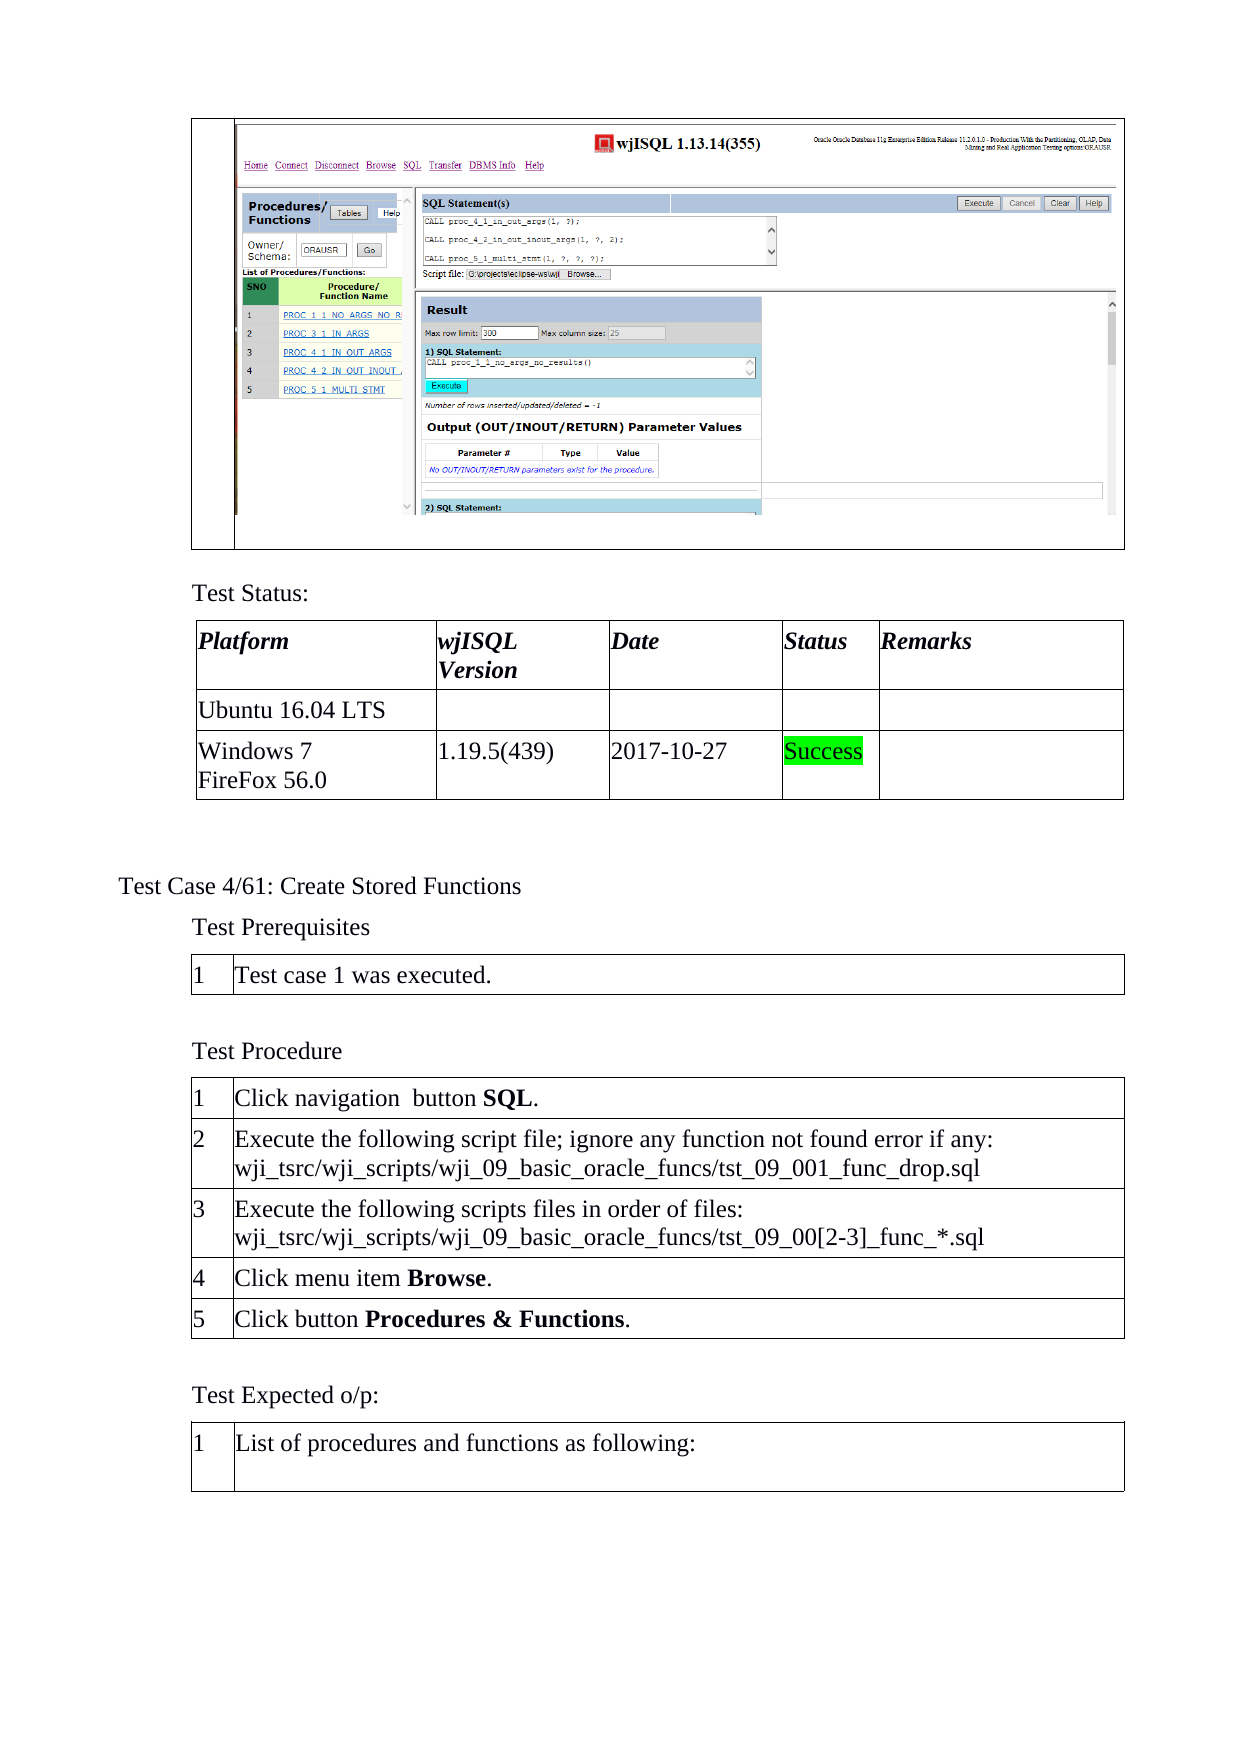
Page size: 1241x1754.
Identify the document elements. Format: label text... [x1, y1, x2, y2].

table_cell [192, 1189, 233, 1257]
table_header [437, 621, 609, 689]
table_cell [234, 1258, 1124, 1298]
picture [235, 124, 1116, 515]
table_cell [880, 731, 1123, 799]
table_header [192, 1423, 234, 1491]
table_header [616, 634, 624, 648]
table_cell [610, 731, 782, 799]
text Test Expected o/p: [118, 1380, 1122, 1409]
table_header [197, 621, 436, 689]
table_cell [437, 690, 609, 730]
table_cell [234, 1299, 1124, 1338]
text Test Status: [118, 578, 1122, 607]
text Test Procedure [118, 1036, 1122, 1065]
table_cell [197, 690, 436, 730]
text Test Case 4/61: Create Stored Functions [118, 871, 1122, 900]
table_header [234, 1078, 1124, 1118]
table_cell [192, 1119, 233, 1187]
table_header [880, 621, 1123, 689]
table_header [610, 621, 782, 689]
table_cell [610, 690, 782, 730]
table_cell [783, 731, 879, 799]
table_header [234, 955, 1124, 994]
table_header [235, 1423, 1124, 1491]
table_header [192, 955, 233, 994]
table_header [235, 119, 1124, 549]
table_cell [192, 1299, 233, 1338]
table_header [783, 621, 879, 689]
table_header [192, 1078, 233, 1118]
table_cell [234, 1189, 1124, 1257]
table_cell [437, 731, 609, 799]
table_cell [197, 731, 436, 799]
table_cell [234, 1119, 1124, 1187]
text Test Prerequisites [118, 912, 1122, 941]
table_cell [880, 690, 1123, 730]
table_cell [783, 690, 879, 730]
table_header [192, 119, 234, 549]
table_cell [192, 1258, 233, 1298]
